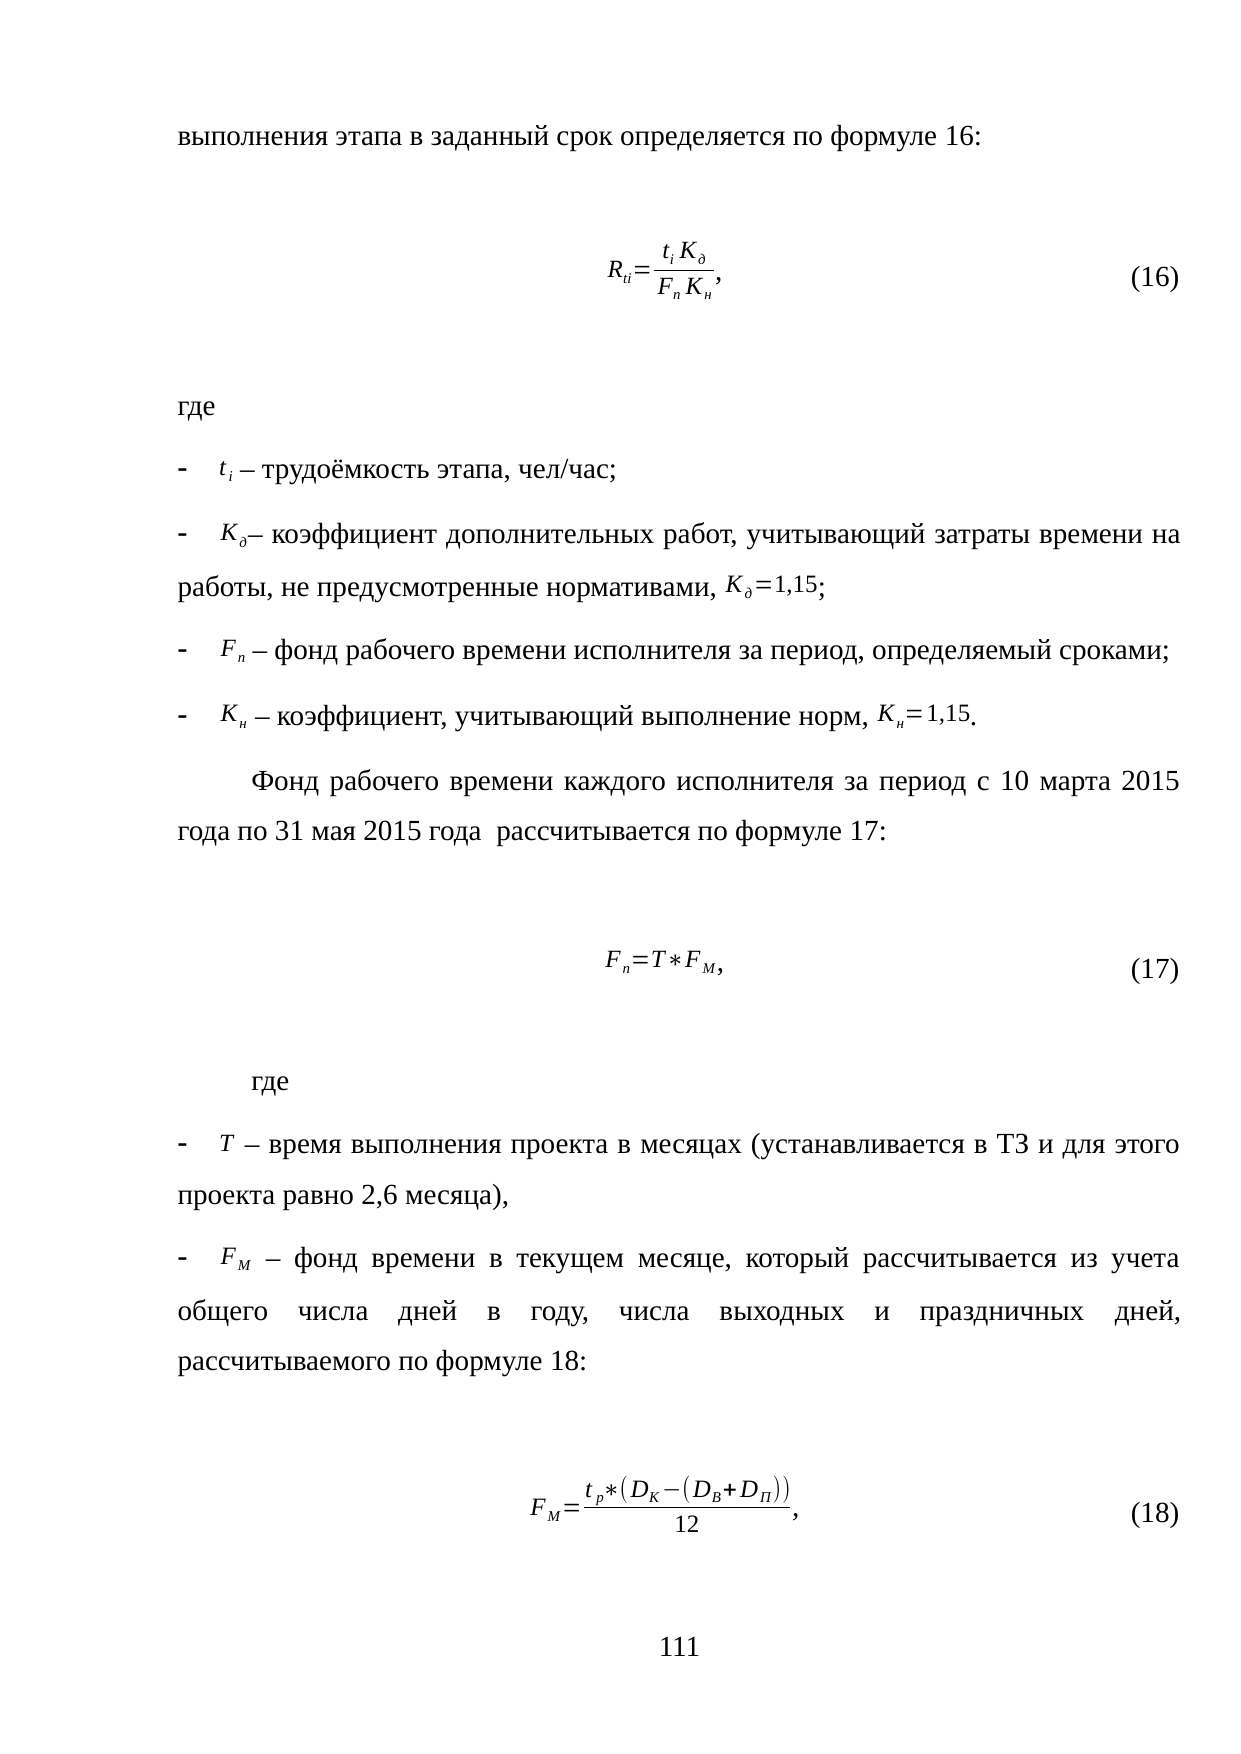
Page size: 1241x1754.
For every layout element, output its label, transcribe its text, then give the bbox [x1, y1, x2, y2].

text где [177, 388, 1181, 422]
list – трудоёмкость этапа, чел/час; [177, 451, 1181, 487]
table_header (17) [1073, 939, 1185, 1013]
text где [177, 1063, 1181, 1097]
table_header , [181, 231, 1073, 338]
table_header , [181, 1469, 1073, 1572]
table_header (16) [1073, 231, 1185, 338]
table_header , [181, 939, 1073, 1013]
list – фонд рабочего времени исполнителя за период, определяемый сроками; [177, 632, 1181, 668]
text Фонд рабочего времени каждого исполнителя за период с 10 марта 2015 года по 31 мая 2015 года рассчитывается по формуле 17: [177, 763, 1181, 847]
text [177, 118, 1181, 152]
list – фонд времени в текущем месяце, который рассчитывается из учета общего числа дней в году, числа выходных и праздничных дней, рассчитываемого по формуле 18: [177, 1240, 1181, 1377]
list – время выполнения проекта в месяцах (устанавливается в ТЗ и для этого проекта равно 2,6 месяца), [177, 1126, 1181, 1211]
list – коэффициент дополнительных работ, учитывающий затраты времени на работы, не предусмотренные нормативами, ; [177, 517, 1181, 603]
table_header (18) [1073, 1469, 1185, 1572]
list – коэффициент, учитывающий выполнение норм, . [177, 698, 1181, 734]
